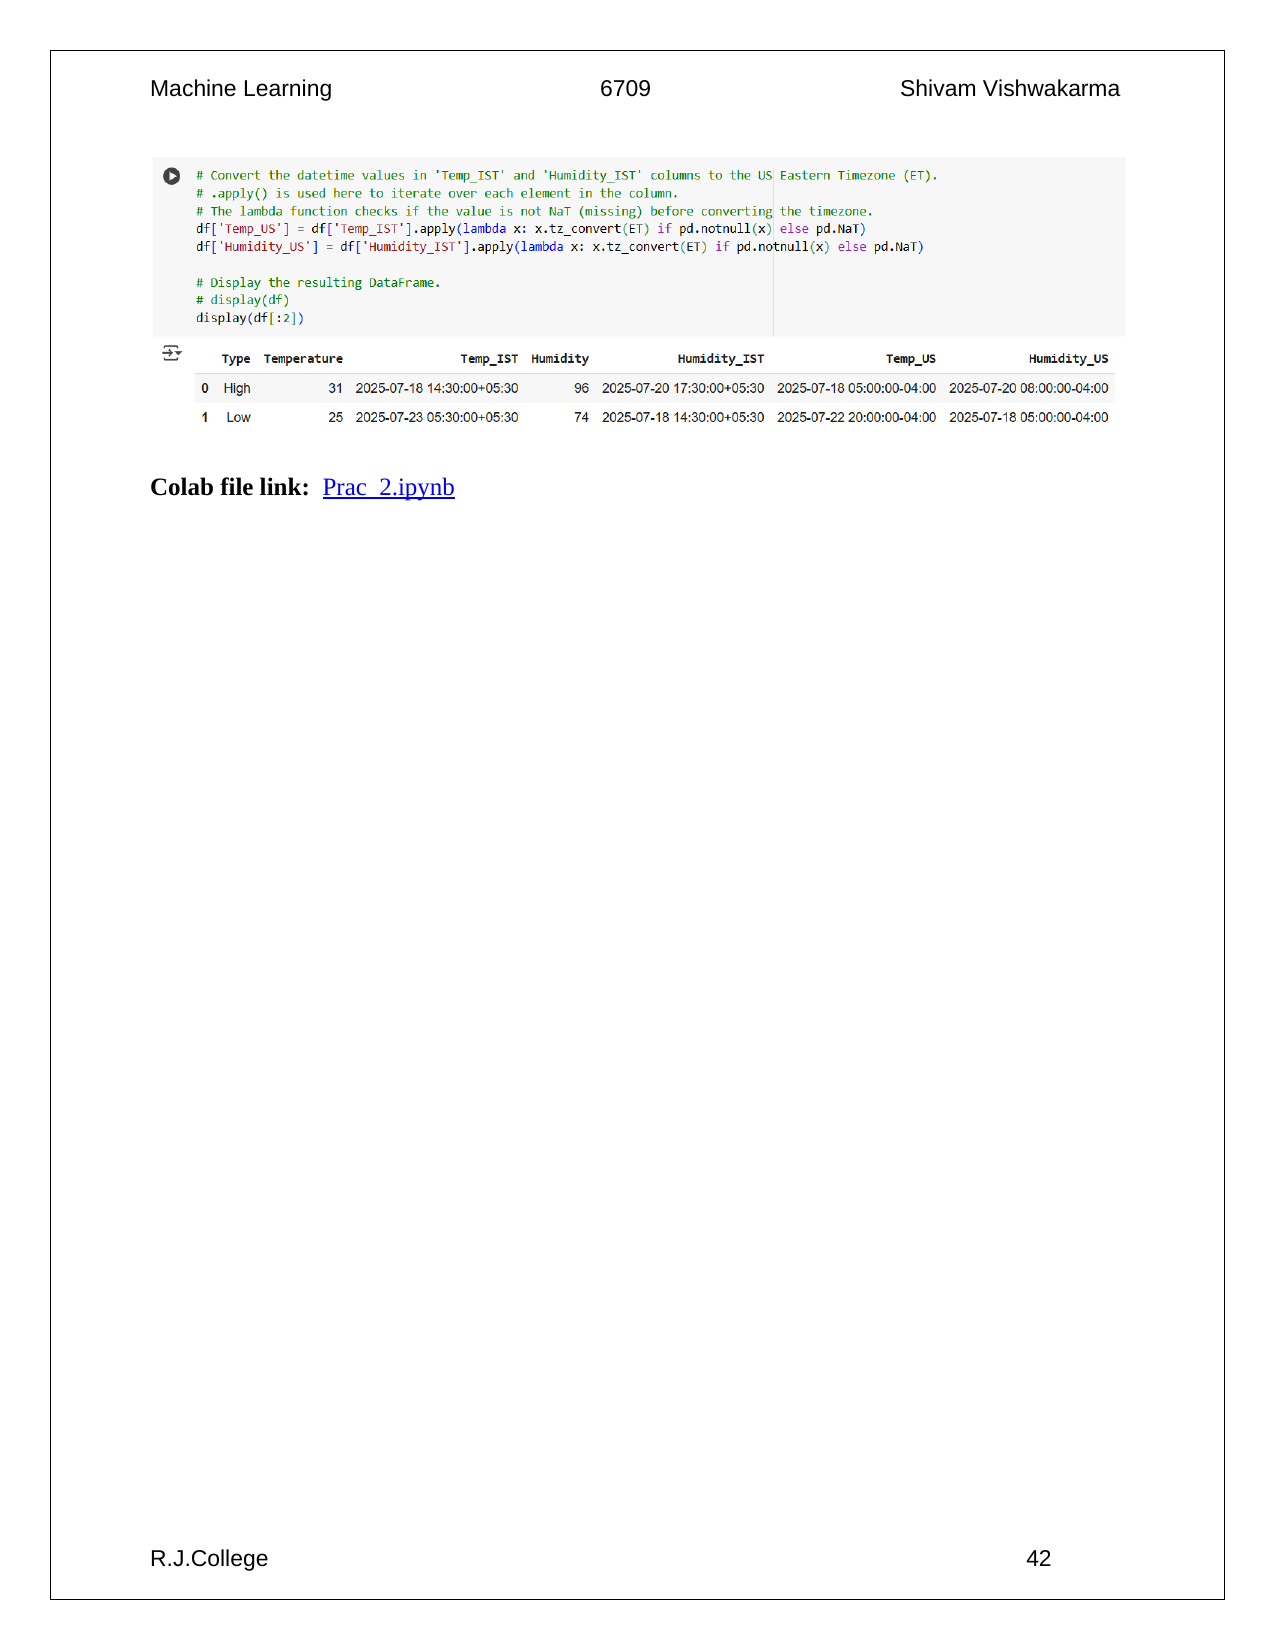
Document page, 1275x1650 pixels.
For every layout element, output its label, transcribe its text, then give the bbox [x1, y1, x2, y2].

text Colab file link: Prac_2.ipynb [150, 472, 1125, 501]
picture [150, 150, 1125, 436]
